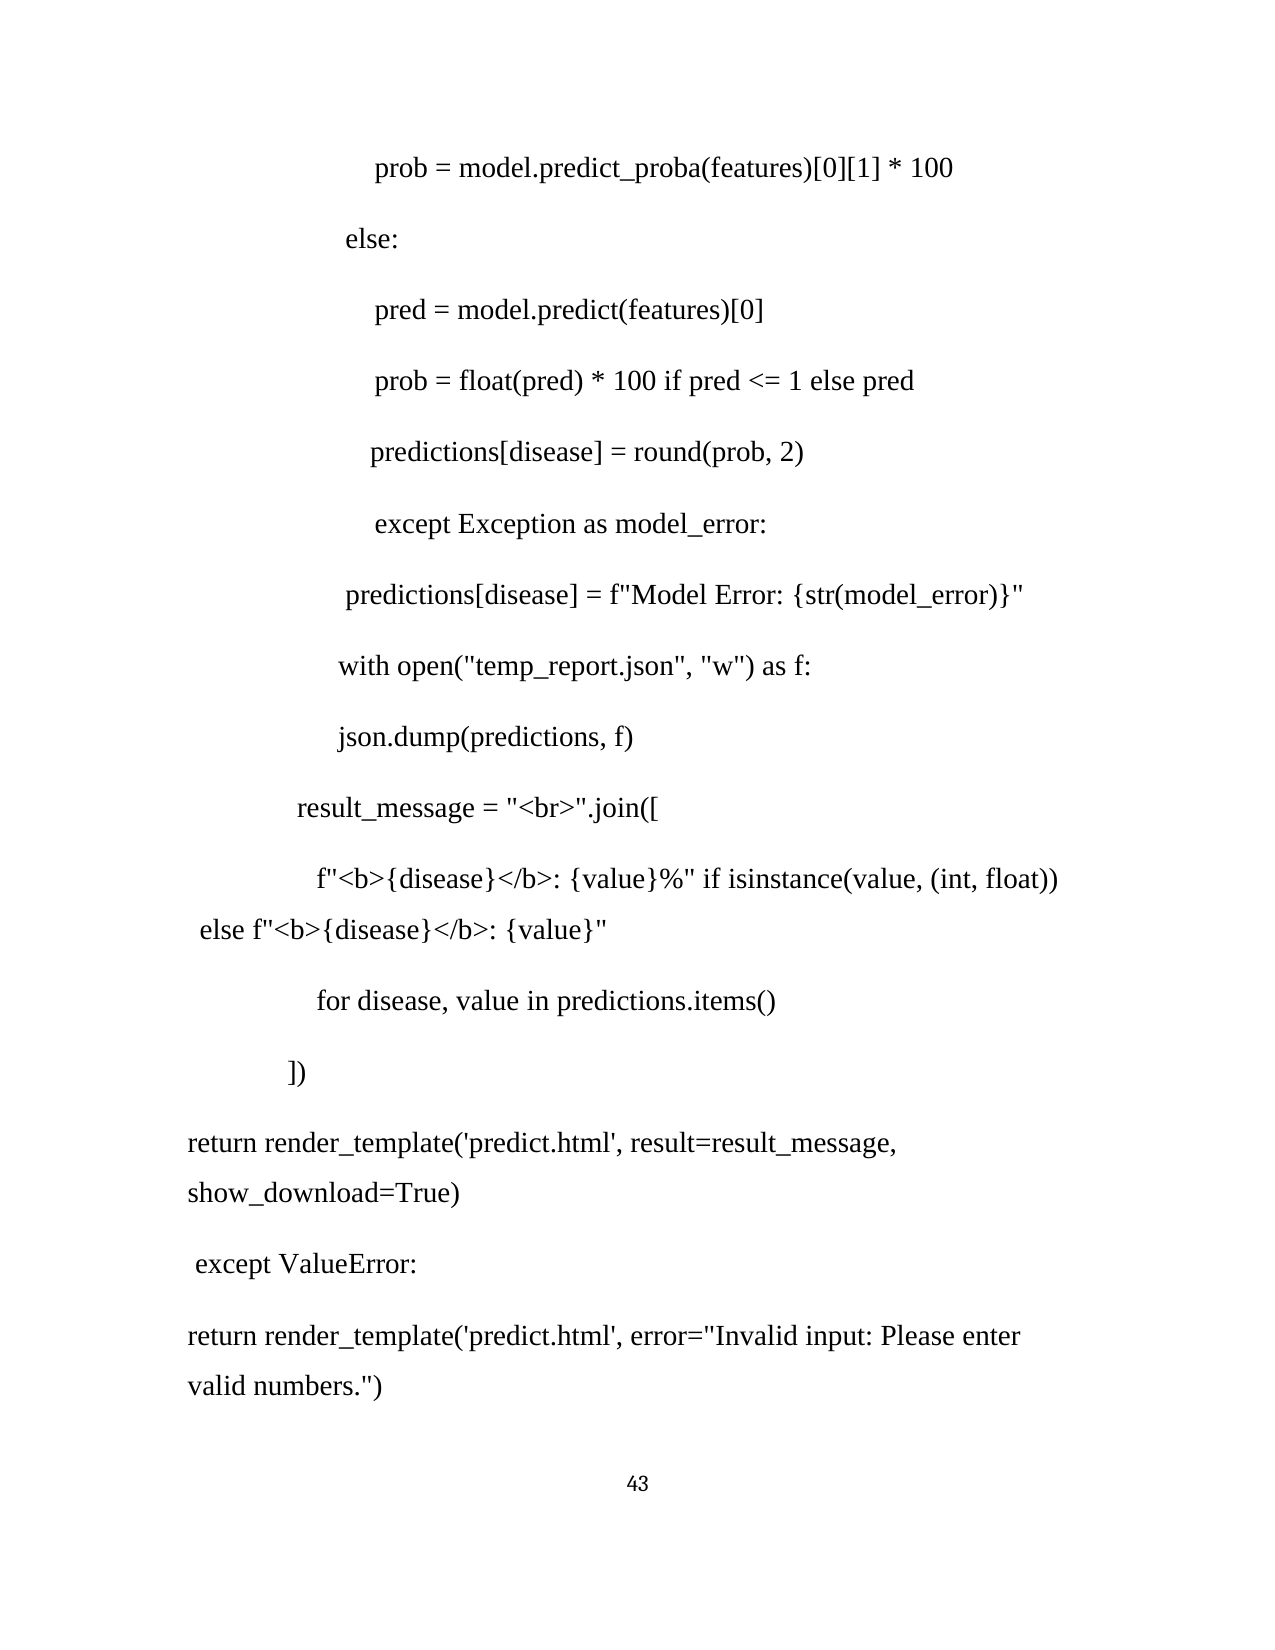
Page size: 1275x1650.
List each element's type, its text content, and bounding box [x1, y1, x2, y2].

text for disease, value in predictions.items() [199, 983, 1076, 1016]
text return render_template('predict.html', error="Invalid input: Please enter valid numbers.") [187, 1318, 1076, 1402]
text prob = float(pred) * 100 if pred <= 1 else pred [199, 363, 1076, 397]
text pred = model.predict(features)[0] [199, 292, 1076, 326]
text prob = model.predict_proba(features)[0][1] * 100 [199, 150, 1076, 183]
text except ValueError: [187, 1247, 1076, 1280]
text ]) [199, 1054, 1076, 1088]
text result_message = "<br>".join([ [187, 790, 1076, 824]
text else: [199, 221, 1076, 255]
text return render_template('predict.html', result=result_message, show_download=True) [187, 1125, 1076, 1209]
text with open("temp_report.json", "w") as f: [199, 648, 1076, 682]
text f"<b>{disease}</b>: {value}%" if isinstance(value, (int, float)) else f"<b>{disease}</b>: {value}" [199, 861, 1076, 945]
text predictions[disease] = f"Model Error: {str(model_error)}" [199, 577, 1076, 610]
text except Exception as model_error: [199, 506, 1076, 539]
text json.dump(predictions, f) [199, 719, 1076, 753]
text predictions[disease] = round(prob, 2) [187, 434, 1076, 468]
